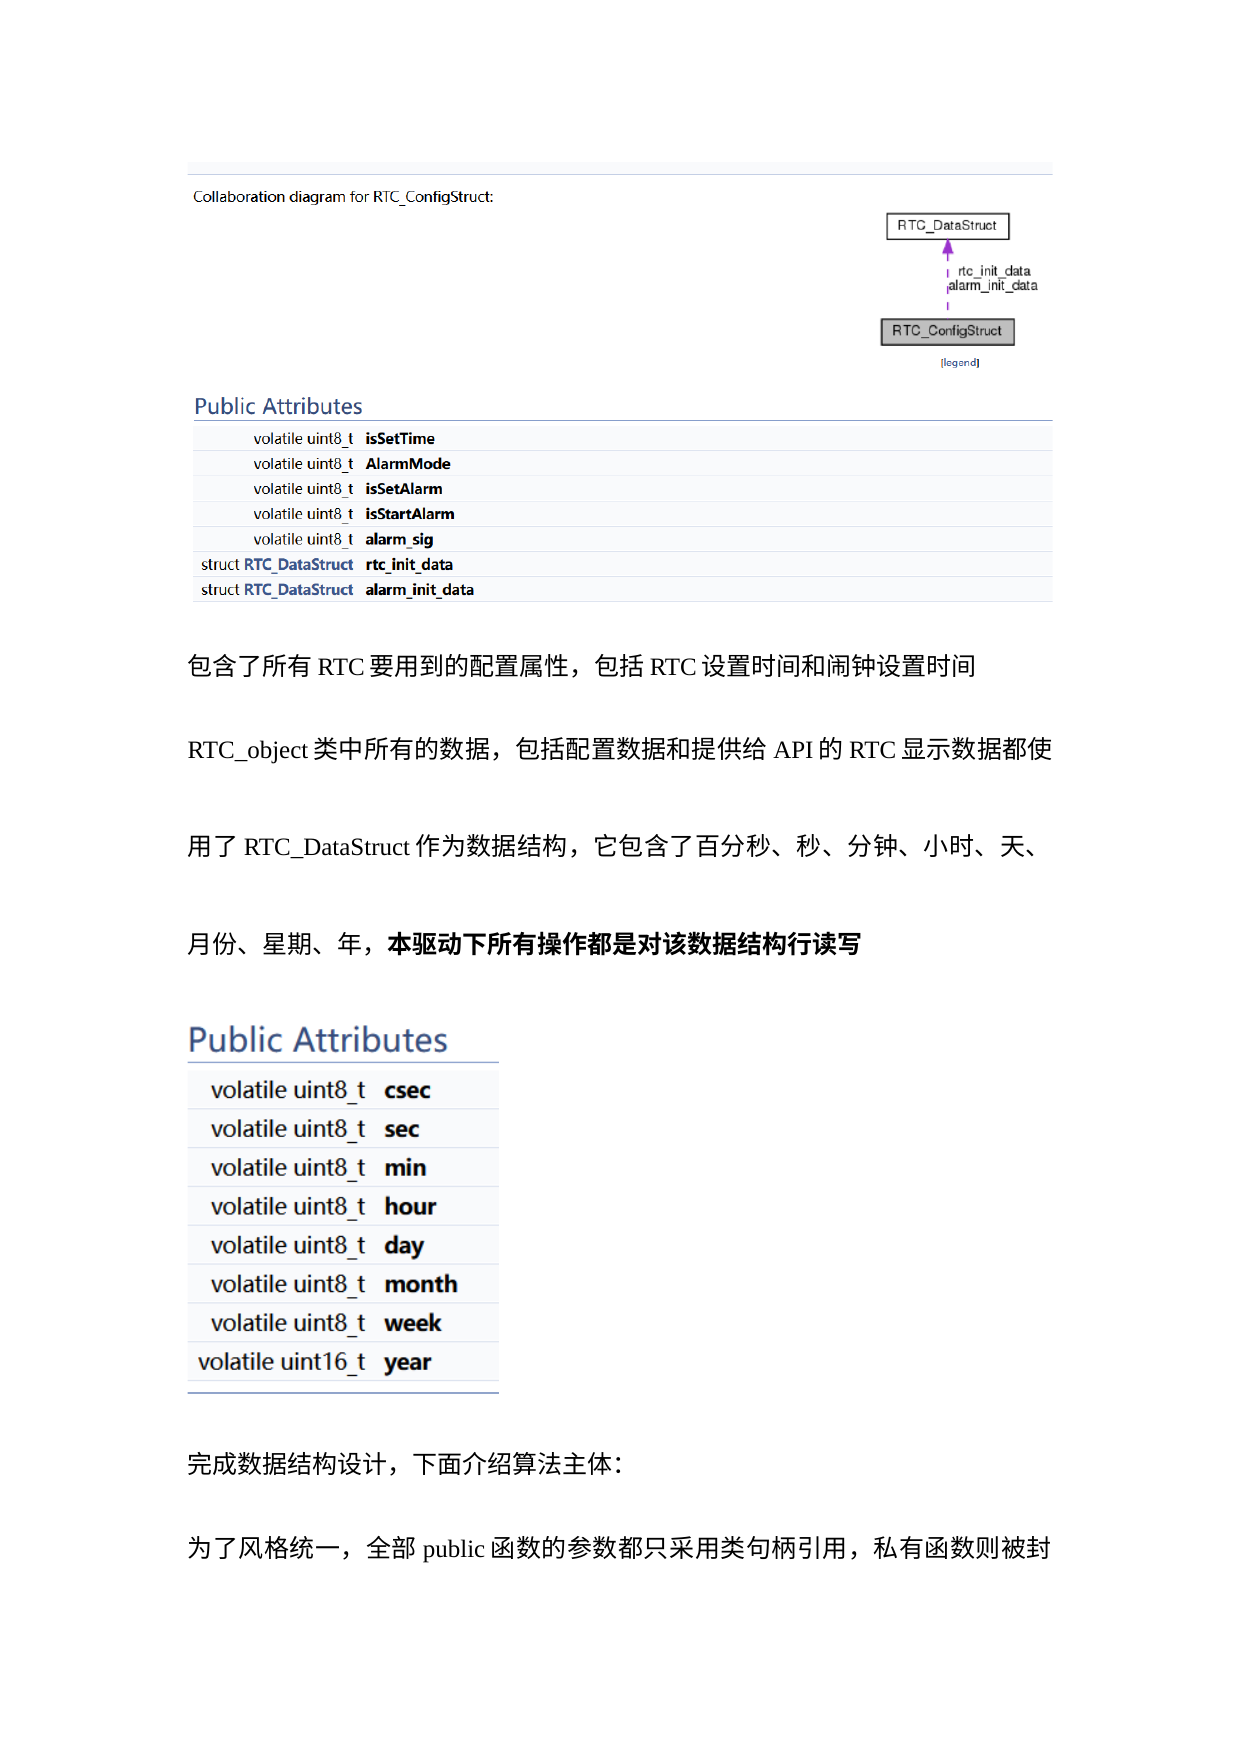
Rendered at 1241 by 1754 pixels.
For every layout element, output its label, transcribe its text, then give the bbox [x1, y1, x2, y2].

text 完成数据结构设计，下面介绍算法主体： [187, 1431, 1053, 1496]
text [187, 1514, 1053, 1579]
picture [187, 993, 499, 1395]
text RTC_object类中所有的数据，包括配置数据和提供给API的RTC显示数据都使用了RTC_DataStruct作为数据结构，它包含了百分秒、秒、分钟、小时、天、月份、星期、年，本驱动下所有操作都是对该数据结构行读写 [187, 715, 1053, 975]
picture [187, 162, 1053, 605]
text 包含了所有RTC要用到的配置属性，包括RTC设置时间和闹钟设置时间 [187, 632, 1053, 697]
